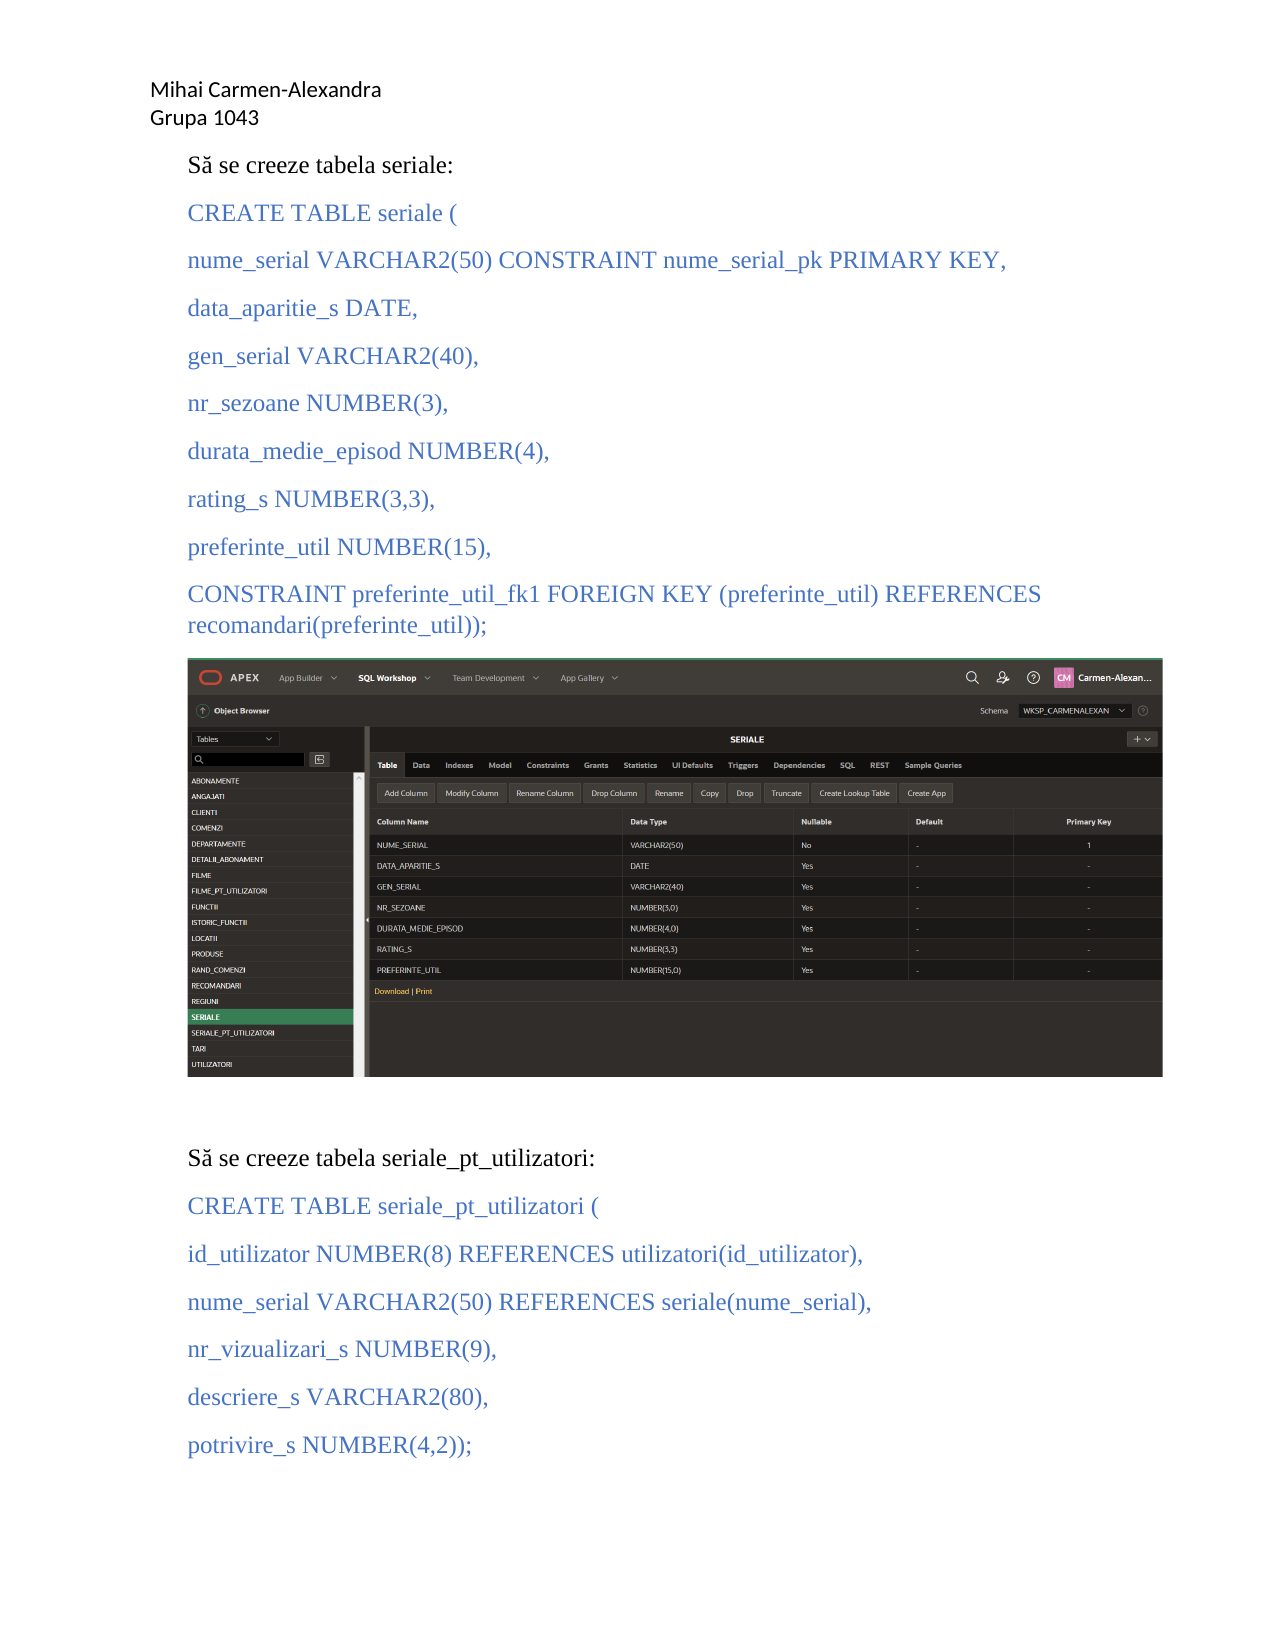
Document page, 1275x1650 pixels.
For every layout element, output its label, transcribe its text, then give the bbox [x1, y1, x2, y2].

text Să se creeze tabela seriale: [187, 150, 1125, 179]
text descriere_s VARCHAR2(80), [187, 1382, 1125, 1411]
text rating_s NUMBER(3,3), [187, 484, 1125, 513]
text gen_serial VARCHAR2(40), [187, 341, 1125, 369]
text CREATE TABLE seriale ( [187, 198, 1125, 226]
text durata_medie_episod NUMBER(4), [187, 436, 1125, 465]
text Să se creeze tabela seriale_pt_utilizatori: [187, 1143, 1125, 1172]
text CONSTRAINT preferinte_util_fk1 FOREIGN KEY (preferinte_util) REFERENCES recomandari(preferinte_util)); [187, 579, 1125, 639]
picture [187, 658, 1163, 1077]
text data_aparitie_s DATE, [187, 293, 1125, 322]
text nr_sezoane NUMBER(3), [187, 388, 1125, 417]
text nr_vizualizari_s NUMBER(9), [187, 1334, 1125, 1363]
text id_utilizator NUMBER(8) REFERENCES utilizatori(id_utilizator), [187, 1239, 1125, 1268]
text potrivire_s NUMBER(4,2)); [187, 1430, 1125, 1458]
text CREATE TABLE seriale_pt_utilizatori ( [187, 1191, 1125, 1220]
text preferinte_util NUMBER(15), [187, 532, 1125, 560]
text nume_serial VARCHAR2(50) REFERENCES seriale(nume_serial), [187, 1287, 1125, 1315]
text nume_serial VARCHAR2(50) CONSTRAINT nume_serial_pk PRIMARY KEY, [187, 245, 1125, 274]
